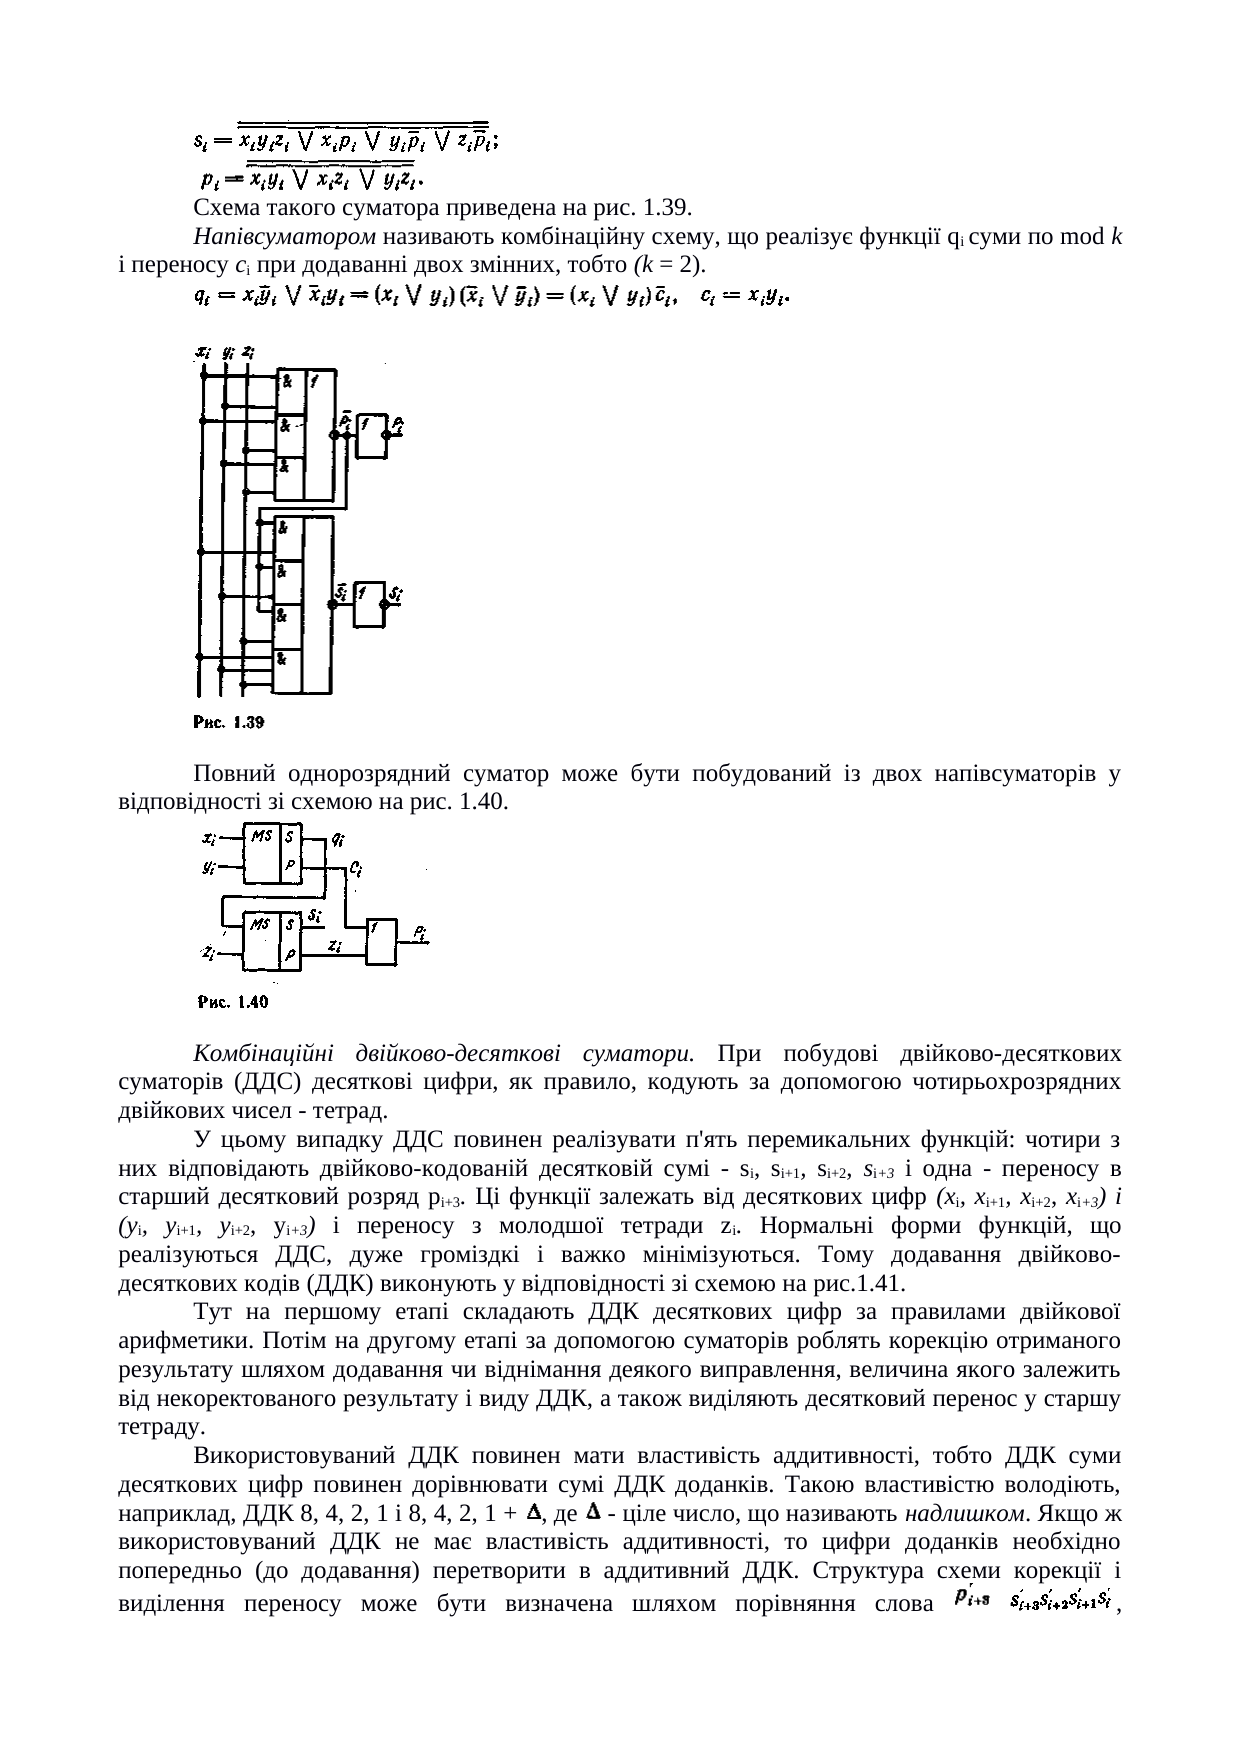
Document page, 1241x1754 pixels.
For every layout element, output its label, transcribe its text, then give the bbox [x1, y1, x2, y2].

picture [193, 815, 437, 1009]
text Напівсуматором називають комбінаційну схему, що реалізує функції qi суми по mod k і переносу ci при додаванні двох змінних, тобто (k = 2). [118, 221, 1122, 278]
picture [525, 1502, 542, 1521]
picture [584, 1500, 602, 1521]
text Схема такого суматора приведена на рис. 1.39. [118, 192, 1122, 221]
picture [193, 118, 501, 192]
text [118, 1440, 1122, 1616]
picture [193, 278, 797, 313]
text Повний однорозрядний суматор може бути побудований із двох напівсуматорів у відповідності зі схемою на рис. 1.40. [118, 758, 1122, 815]
text У цьому випадку ДДС повинен реалізувати п'ять перемикальних функцій: чотири з них відповідають двійково-кодованій десятковій сумі - si, si+1, si+2, si+3 і одна - переносу в старший десятковий розряд pi+3. Ці функції залежать від десяткових цифр (xi, xi+1, xi+2, xi+3) і (yi, yi+1, yi+2, yi+3) і переносу з молодшої тетради zi. Нормальні форми функцій, що реалізуються ДДС, дуже громіздкі і важко мінімізуються. Тому додавання двійково-десяткових кодів (ДДК) виконують у відповідності зі схемою на рис.1.41. [118, 1124, 1122, 1296]
picture [193, 341, 411, 729]
picture [1010, 1588, 1116, 1611]
text Комбінаційні двійково-десяткові суматори. При побудові двійково-десяткових суматорів (ДДС) десяткові цифри, як правило, кодують за допомогою чотирьохрозрядних двійкових чисел - тетрад. [118, 1038, 1122, 1124]
text Тут на першому етапі складають ДДК десяткових цифр за правилами двійкової арифметики. Потім на другому етапі за допомогою суматорів роблять корекцію отриманого результату шляхом додавання чи віднімання деякого виправлення, величина якого залежить від некоректованого результату і виду ДДК, а також виділяють десятковий перенос у старшу тетраду. [118, 1296, 1122, 1440]
picture [953, 1583, 992, 1611]
